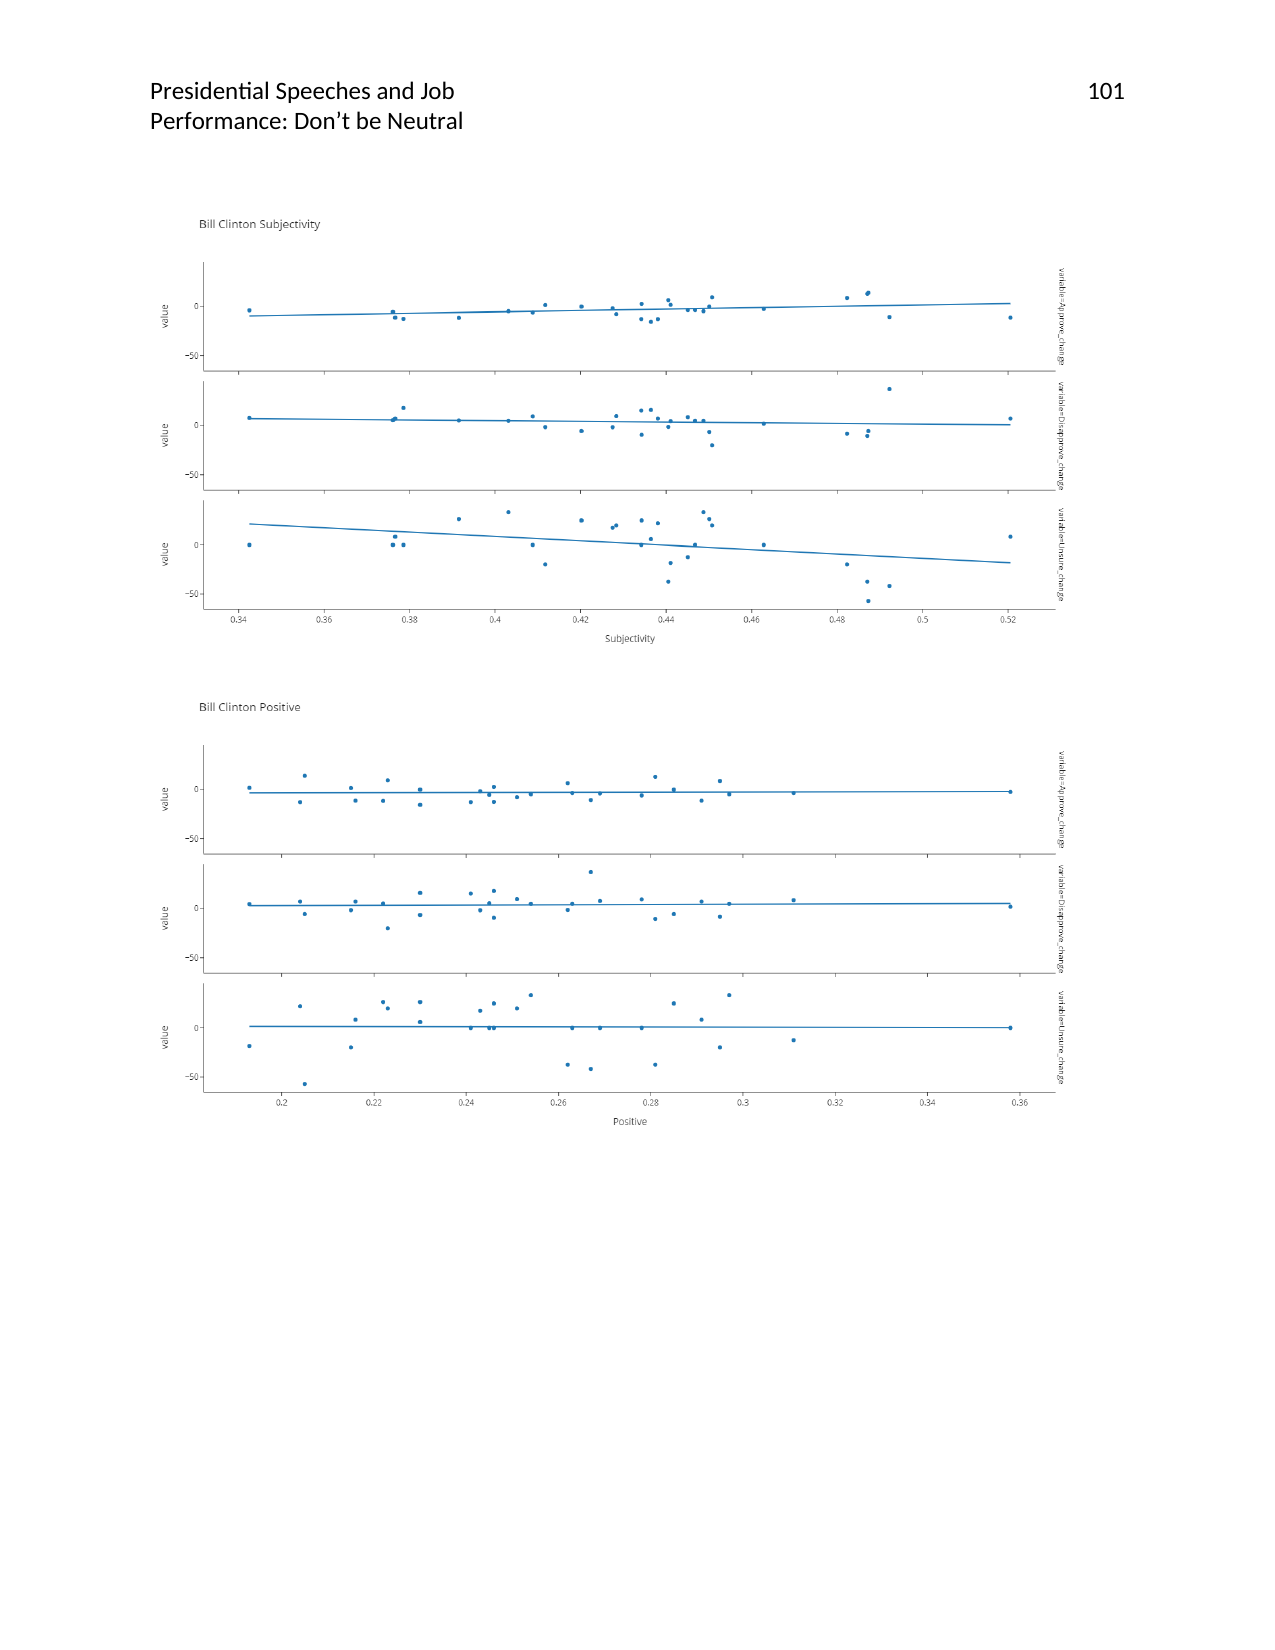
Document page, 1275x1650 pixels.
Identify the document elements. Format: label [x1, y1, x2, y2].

picture [150, 194, 1125, 662]
picture [150, 677, 1125, 1145]
